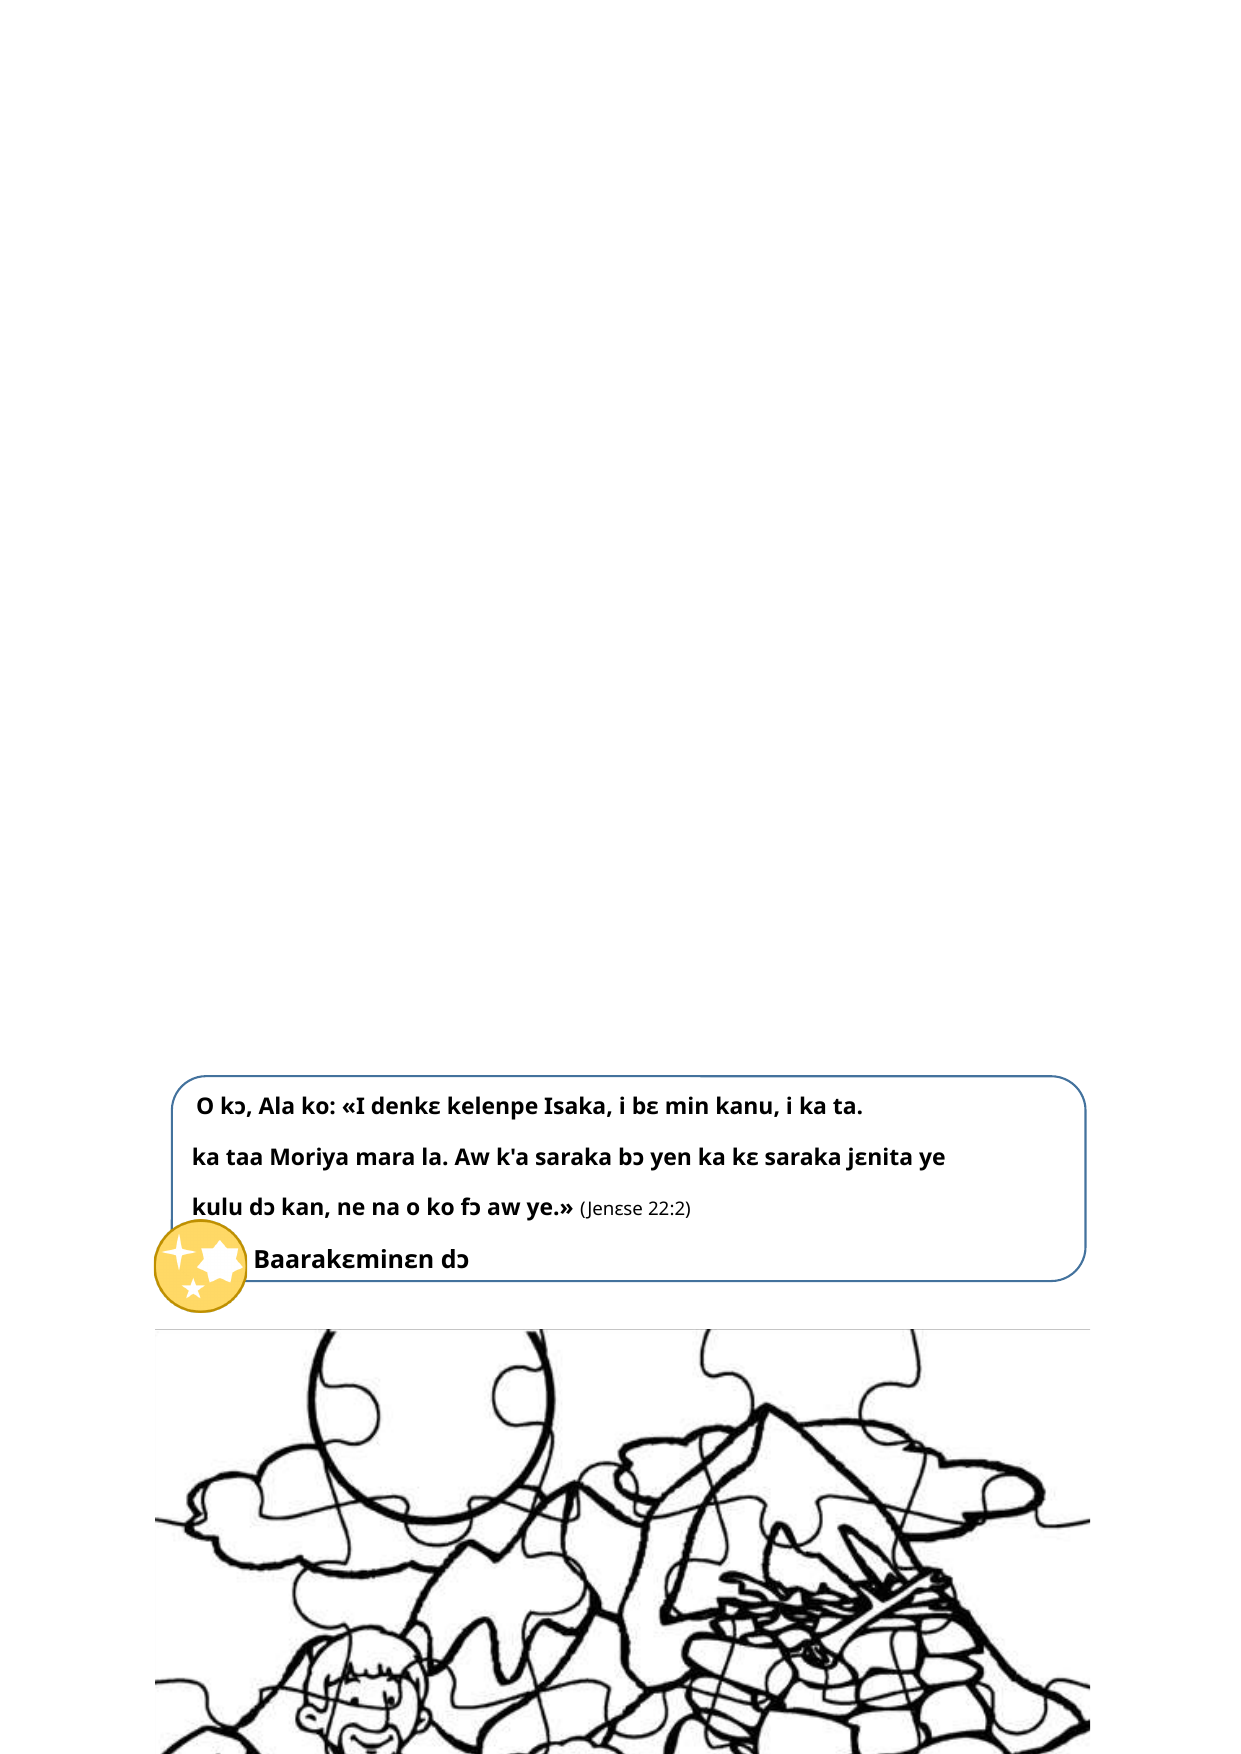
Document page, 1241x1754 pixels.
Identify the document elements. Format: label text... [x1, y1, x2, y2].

picture [153, 1219, 248, 1313]
text ka taa Moriya mara la. Aw k'a saraka bɔ yen ka kɛ saraka jɛnita ye [192, 1141, 1084, 1172]
text Baarakɛminɛn dɔ [248, 1241, 1084, 1275]
text O kɔ, Ala ko: «I denkɛ kelenpe Isaka, i bɛ min kanu, i ka ta. [173, 1090, 1084, 1121]
text kulu dɔ kan, ne na o ko fɔ aw ye.» (Jenɛse 22:2) [192, 1191, 1084, 1222]
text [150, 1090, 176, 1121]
picture [155, 1329, 1091, 1754]
